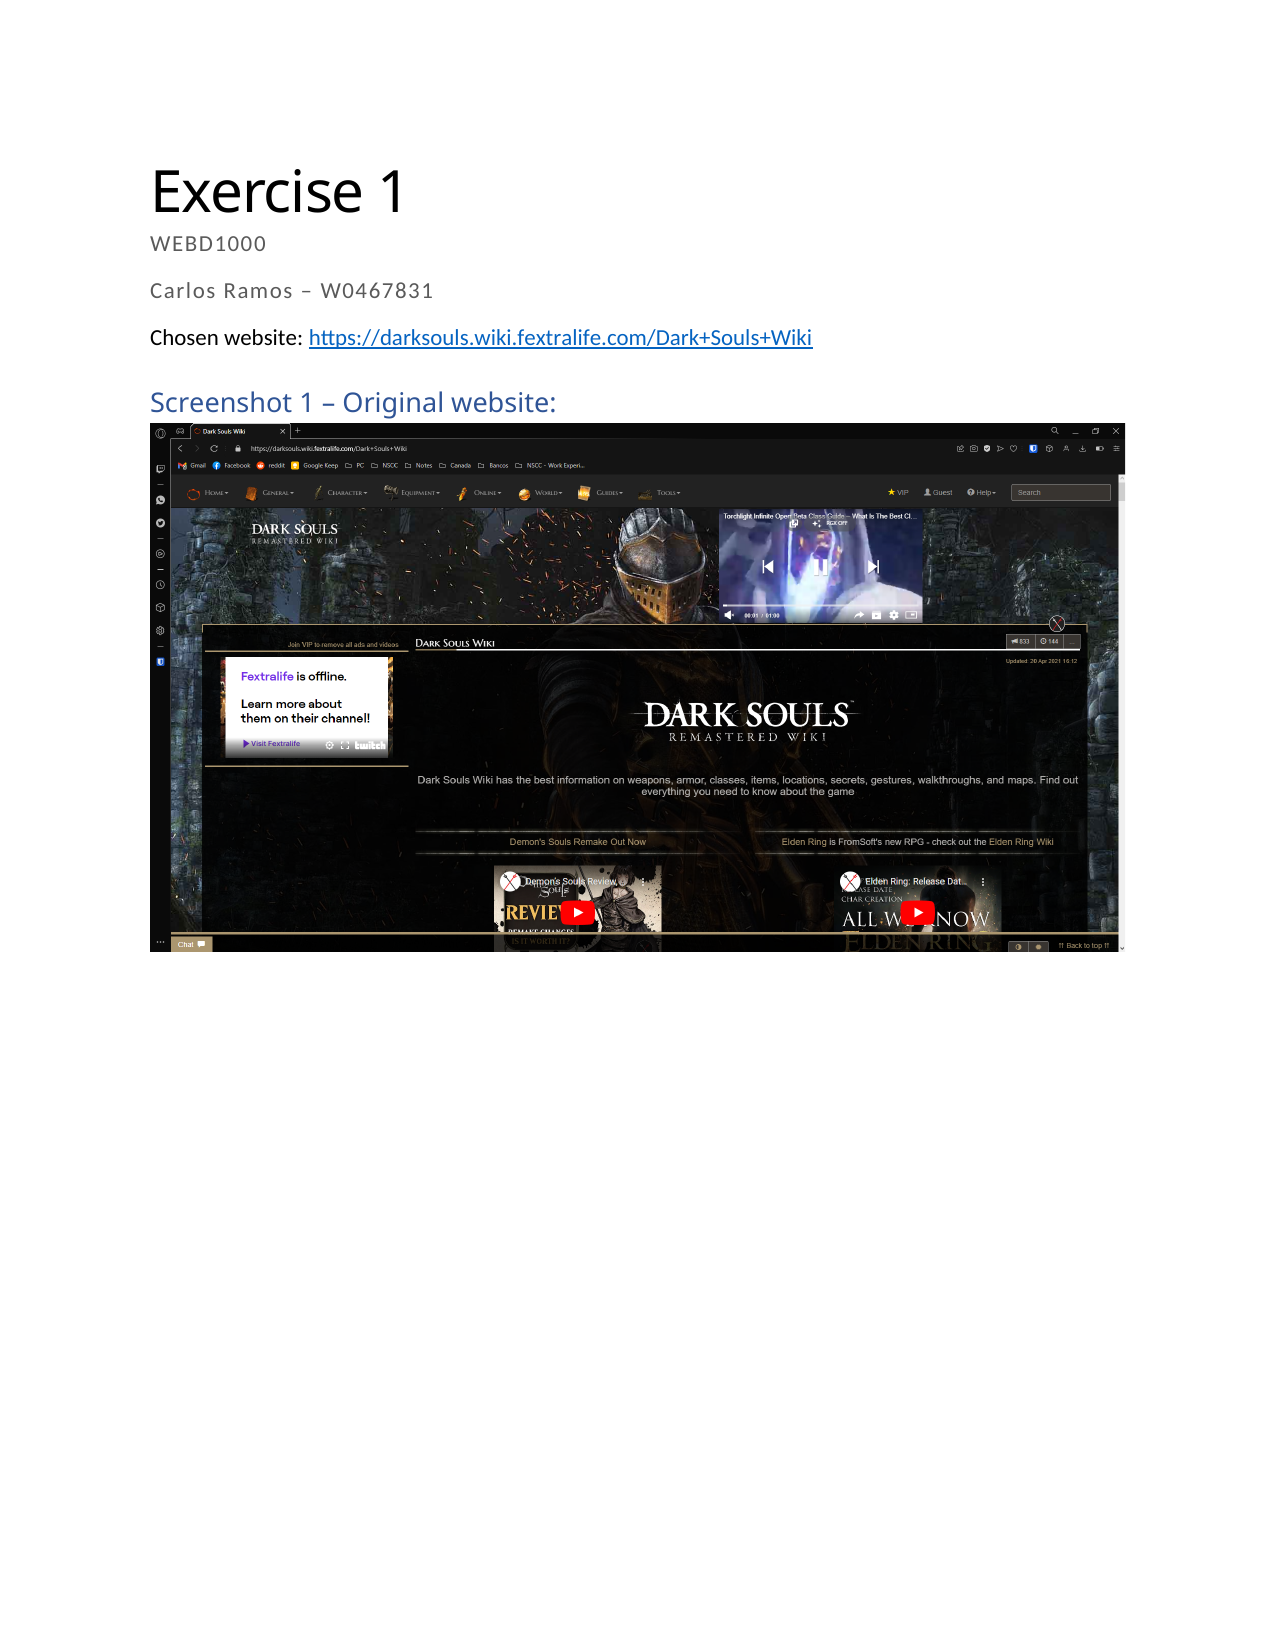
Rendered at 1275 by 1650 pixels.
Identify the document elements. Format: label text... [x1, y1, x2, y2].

subtitle WEBD1000 [150, 229, 1125, 257]
picture [150, 423, 1125, 952]
text Chosen website: https://darksouls.wiki.fextralife.com/Dark+Souls+Wiki [150, 323, 1125, 351]
subtitle Carlos Ramos – W0467831 [150, 276, 1125, 304]
title Exercise 1 [150, 150, 1125, 229]
subtitle Screenshot 1 – Original website: [150, 383, 1125, 420]
